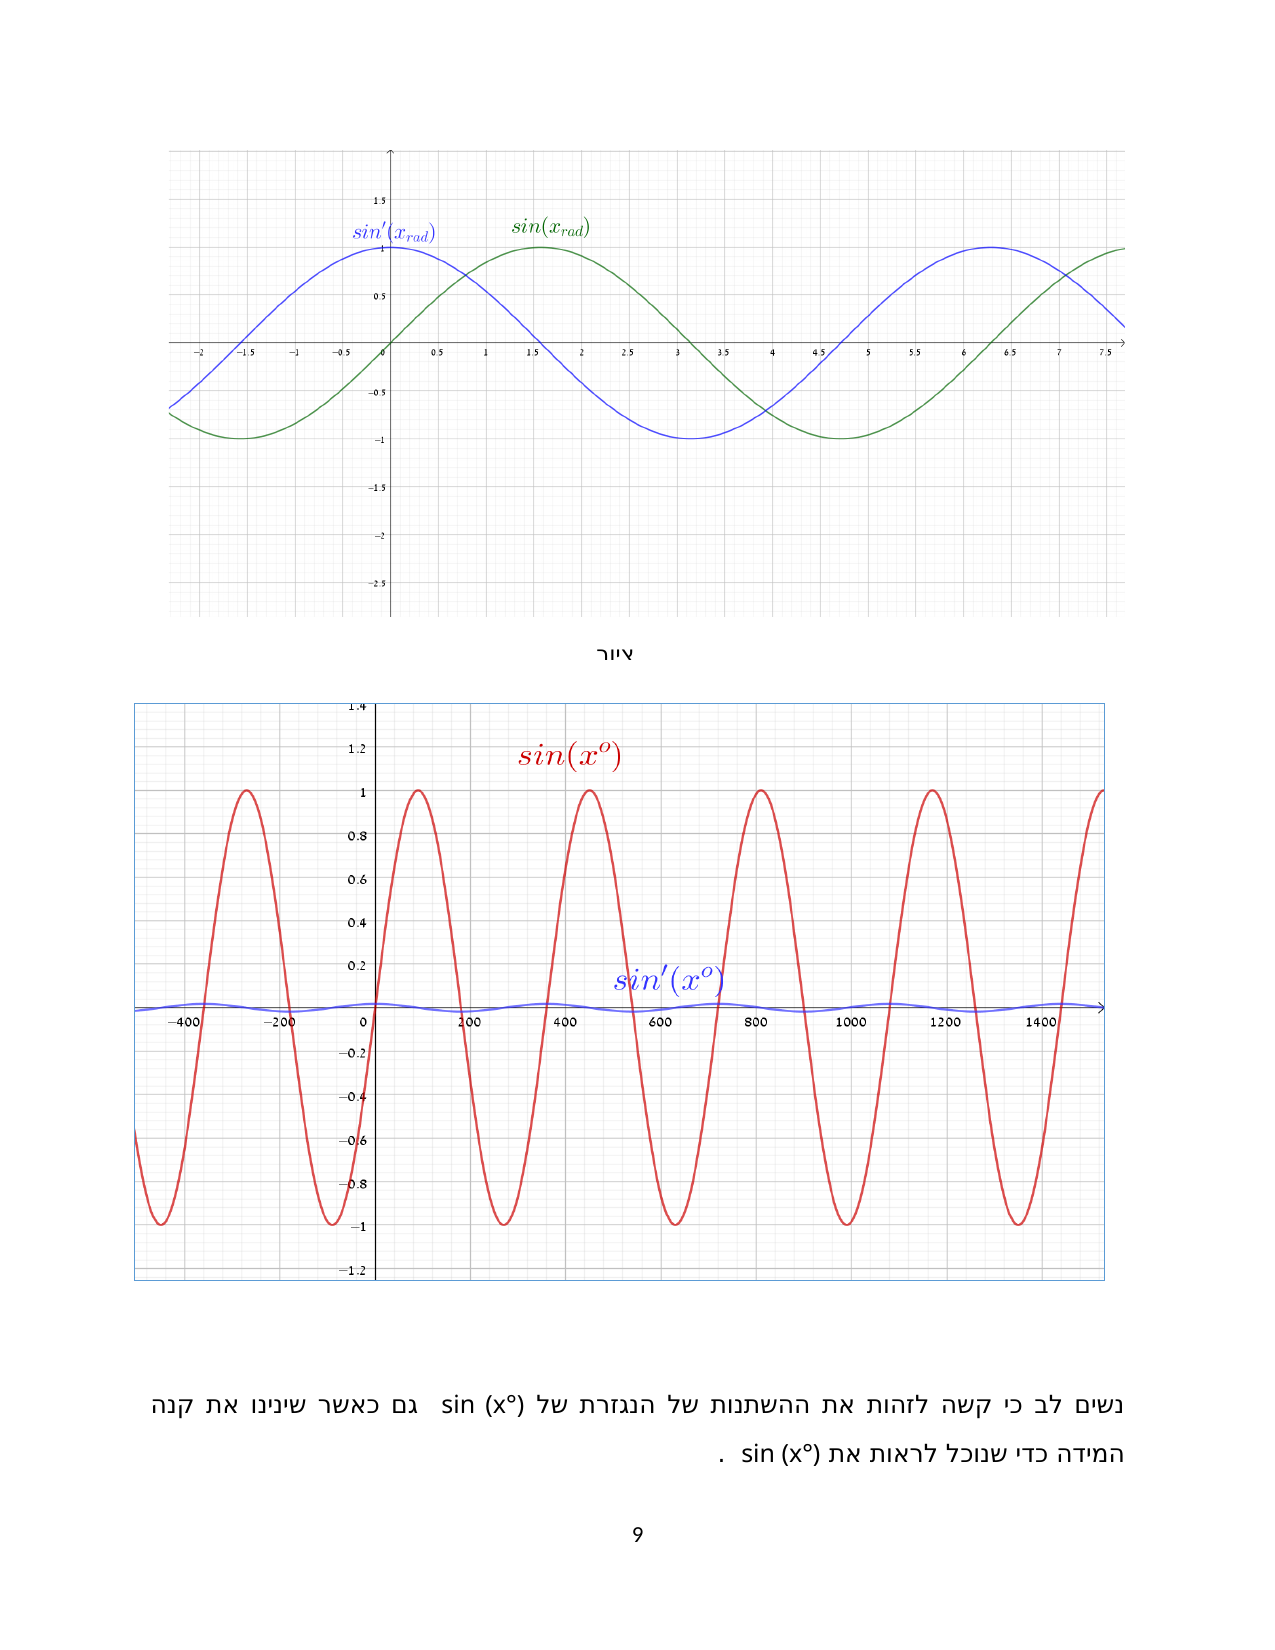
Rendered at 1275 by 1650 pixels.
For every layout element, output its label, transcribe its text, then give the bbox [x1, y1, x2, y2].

picture [168, 150, 1125, 617]
picture [135, 704, 1104, 1280]
